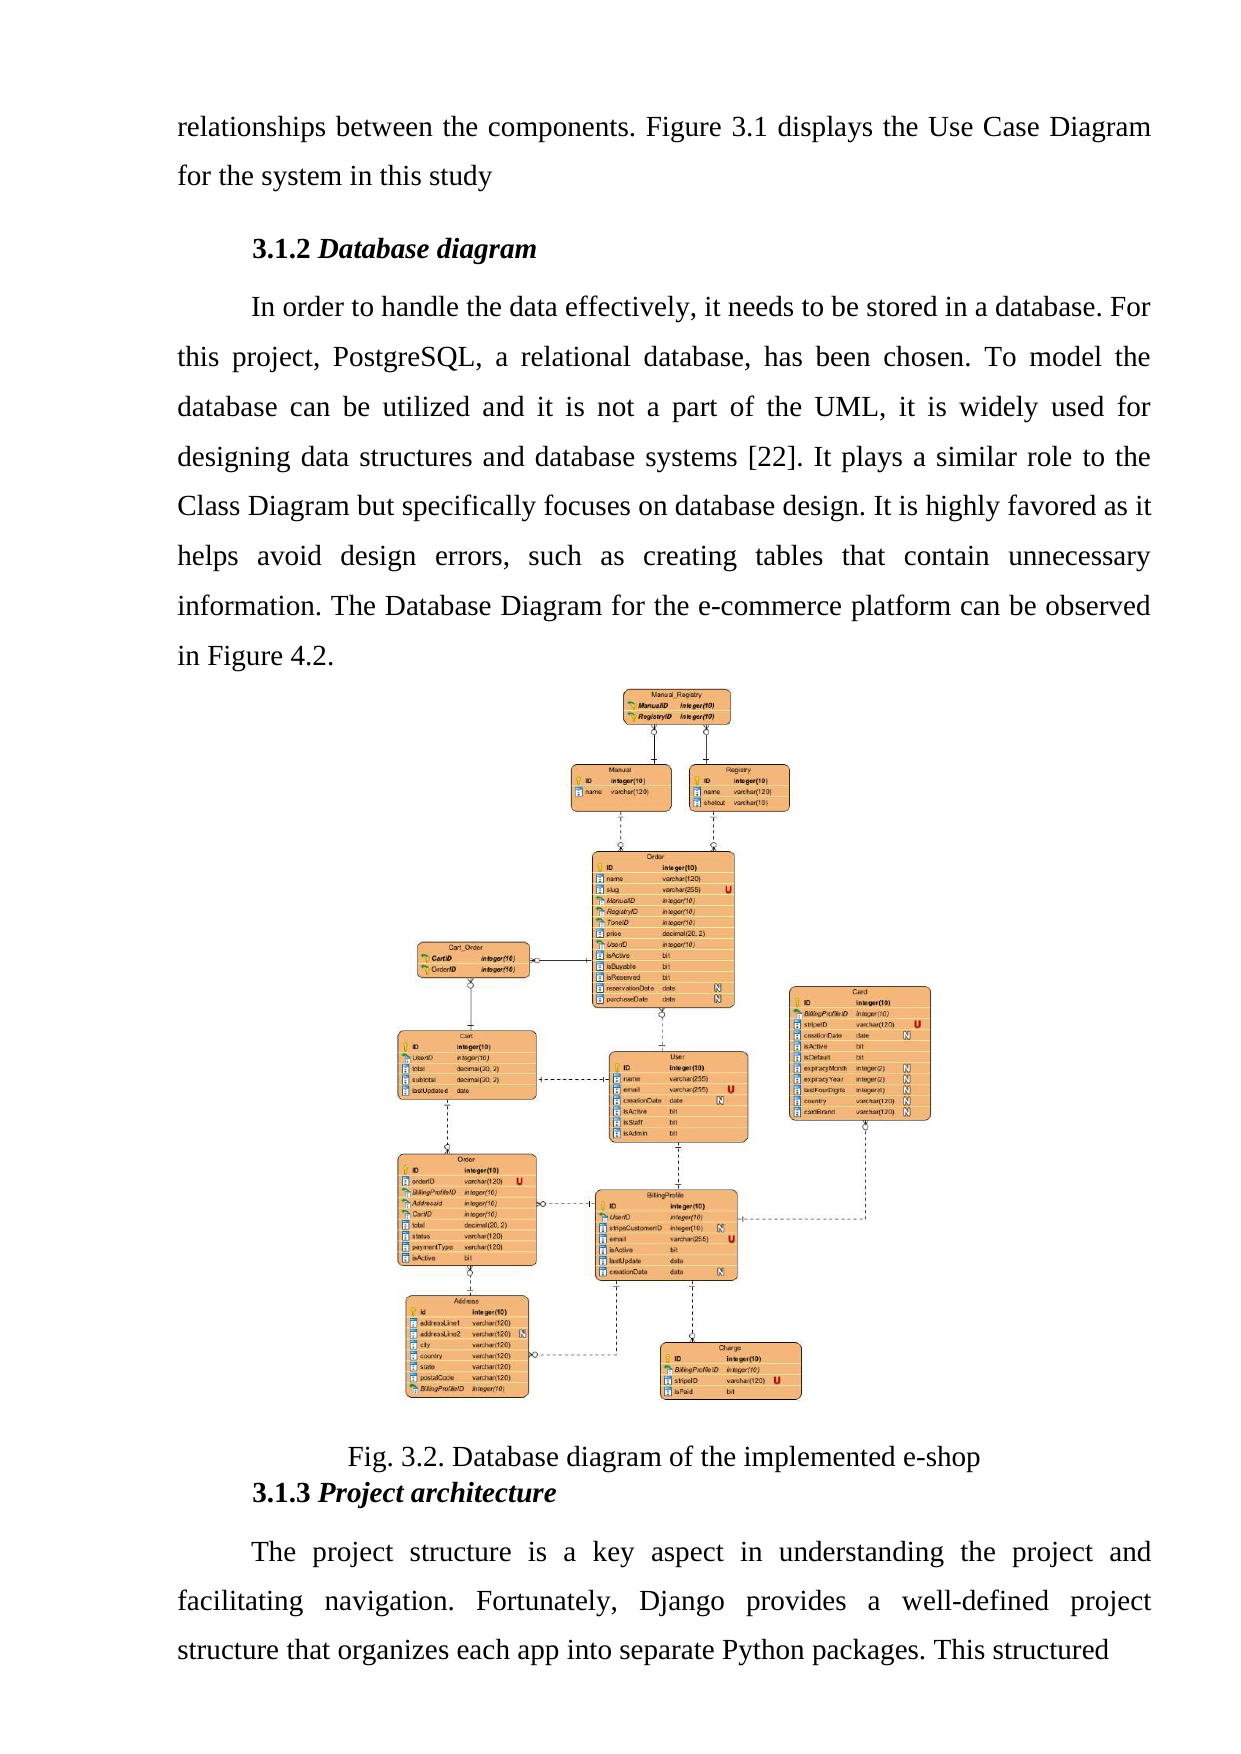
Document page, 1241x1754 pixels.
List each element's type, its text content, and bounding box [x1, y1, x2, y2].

text In order to handle the data effectively, it needs to be stored in a database. For this project, PostgreSQL, a relational database, has been chosen. To model the database can be utilized and it is not a part of the UML, it is widely used for designing data structures and database systems [22]. It plays a similar role to the Class Diagram but specifically focuses on database design. It is highly favored as it helps avoid design errors, such as creating tables that contain unnecessary information. The Database Diagram for the e-commerce platform can be observed in Figure 4.2. [177, 289, 1152, 672]
picture [396, 688, 932, 1402]
text 3.1.2 Database diagram [252, 231, 1152, 265]
text Fig. 3.2. Database diagram of the implemented e-shop 3.1.3 Project architecture [252, 1439, 981, 1508]
text The project structure is a key aspect in understanding the project and facilitating navigation. Fortunately, Django provides a well-defined project structure that organizes each app into separate Python packages. This structured [177, 1534, 1152, 1666]
text relationships between the components. Figure 3.1 displays the Use Case Diagram for the system in this study [177, 109, 1152, 192]
